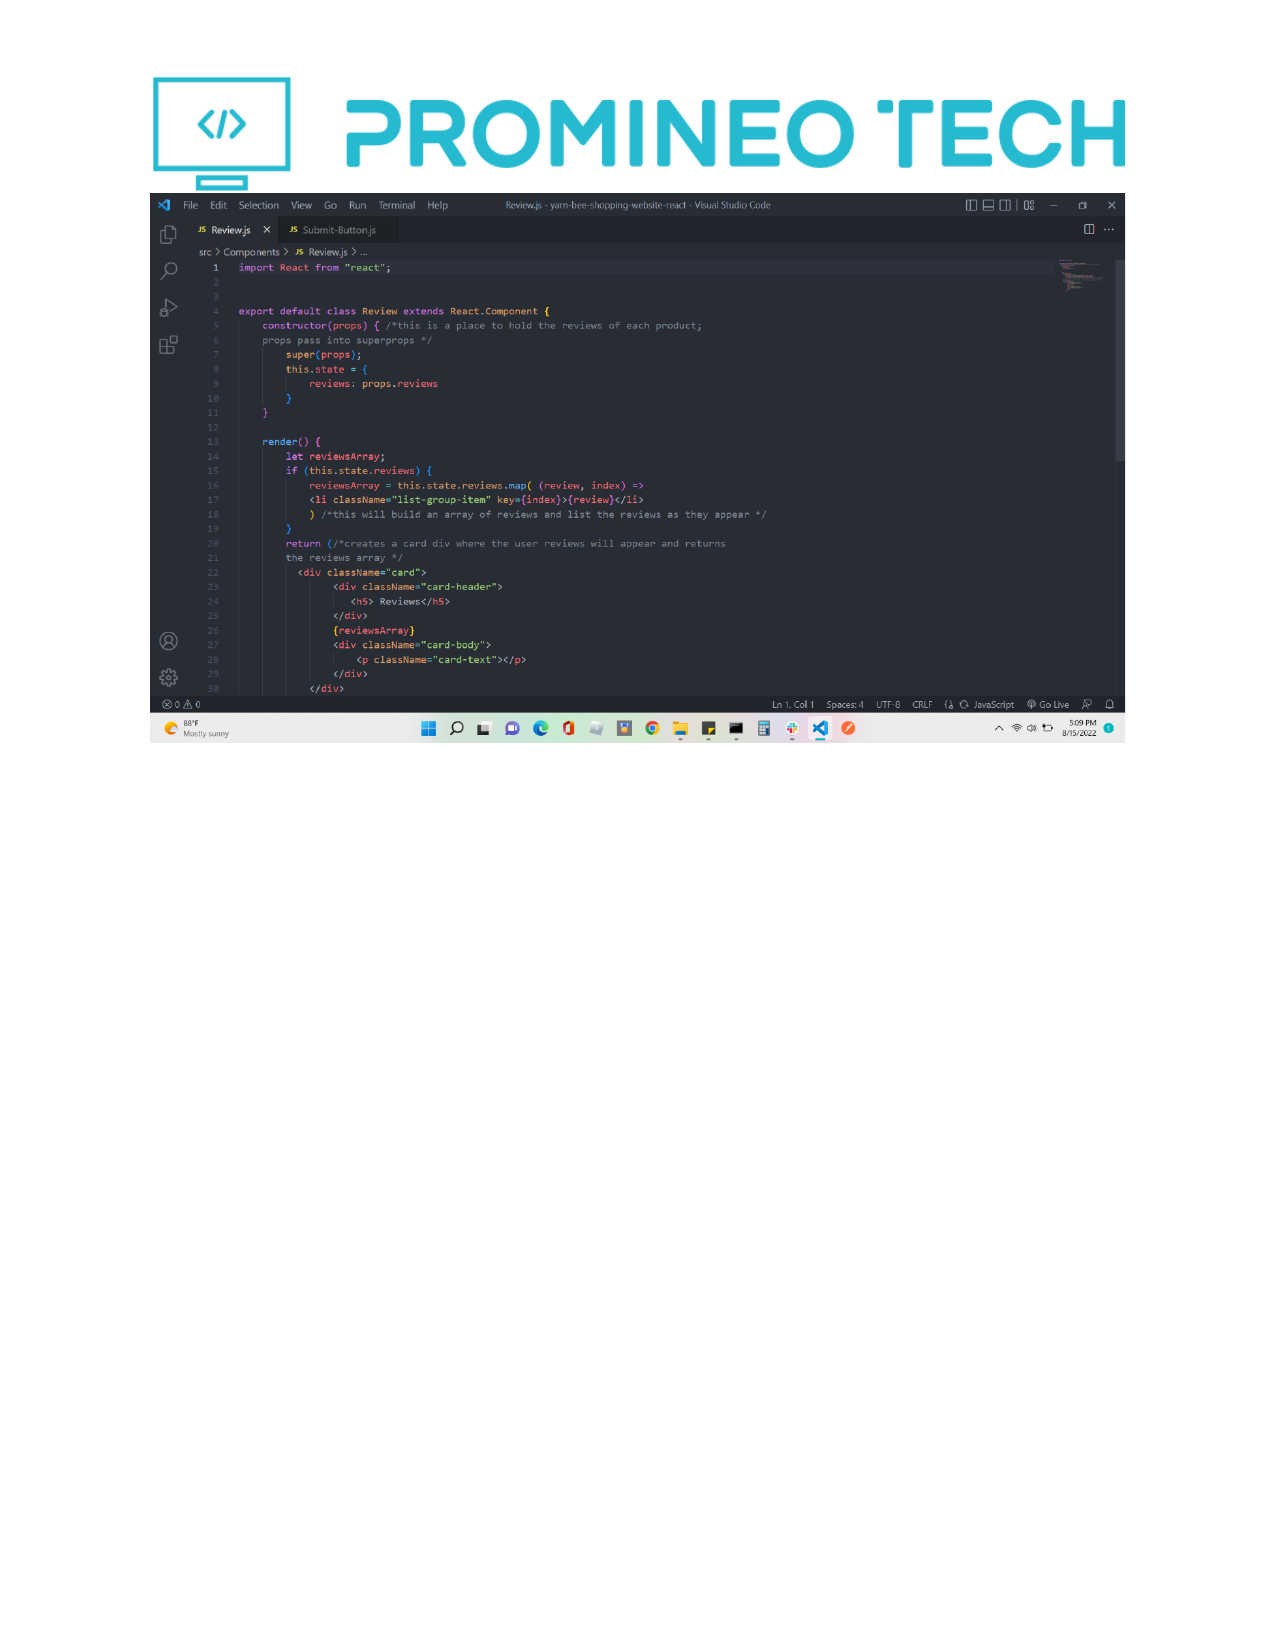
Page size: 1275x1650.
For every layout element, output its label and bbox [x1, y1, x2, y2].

picture [150, 75, 1125, 743]
